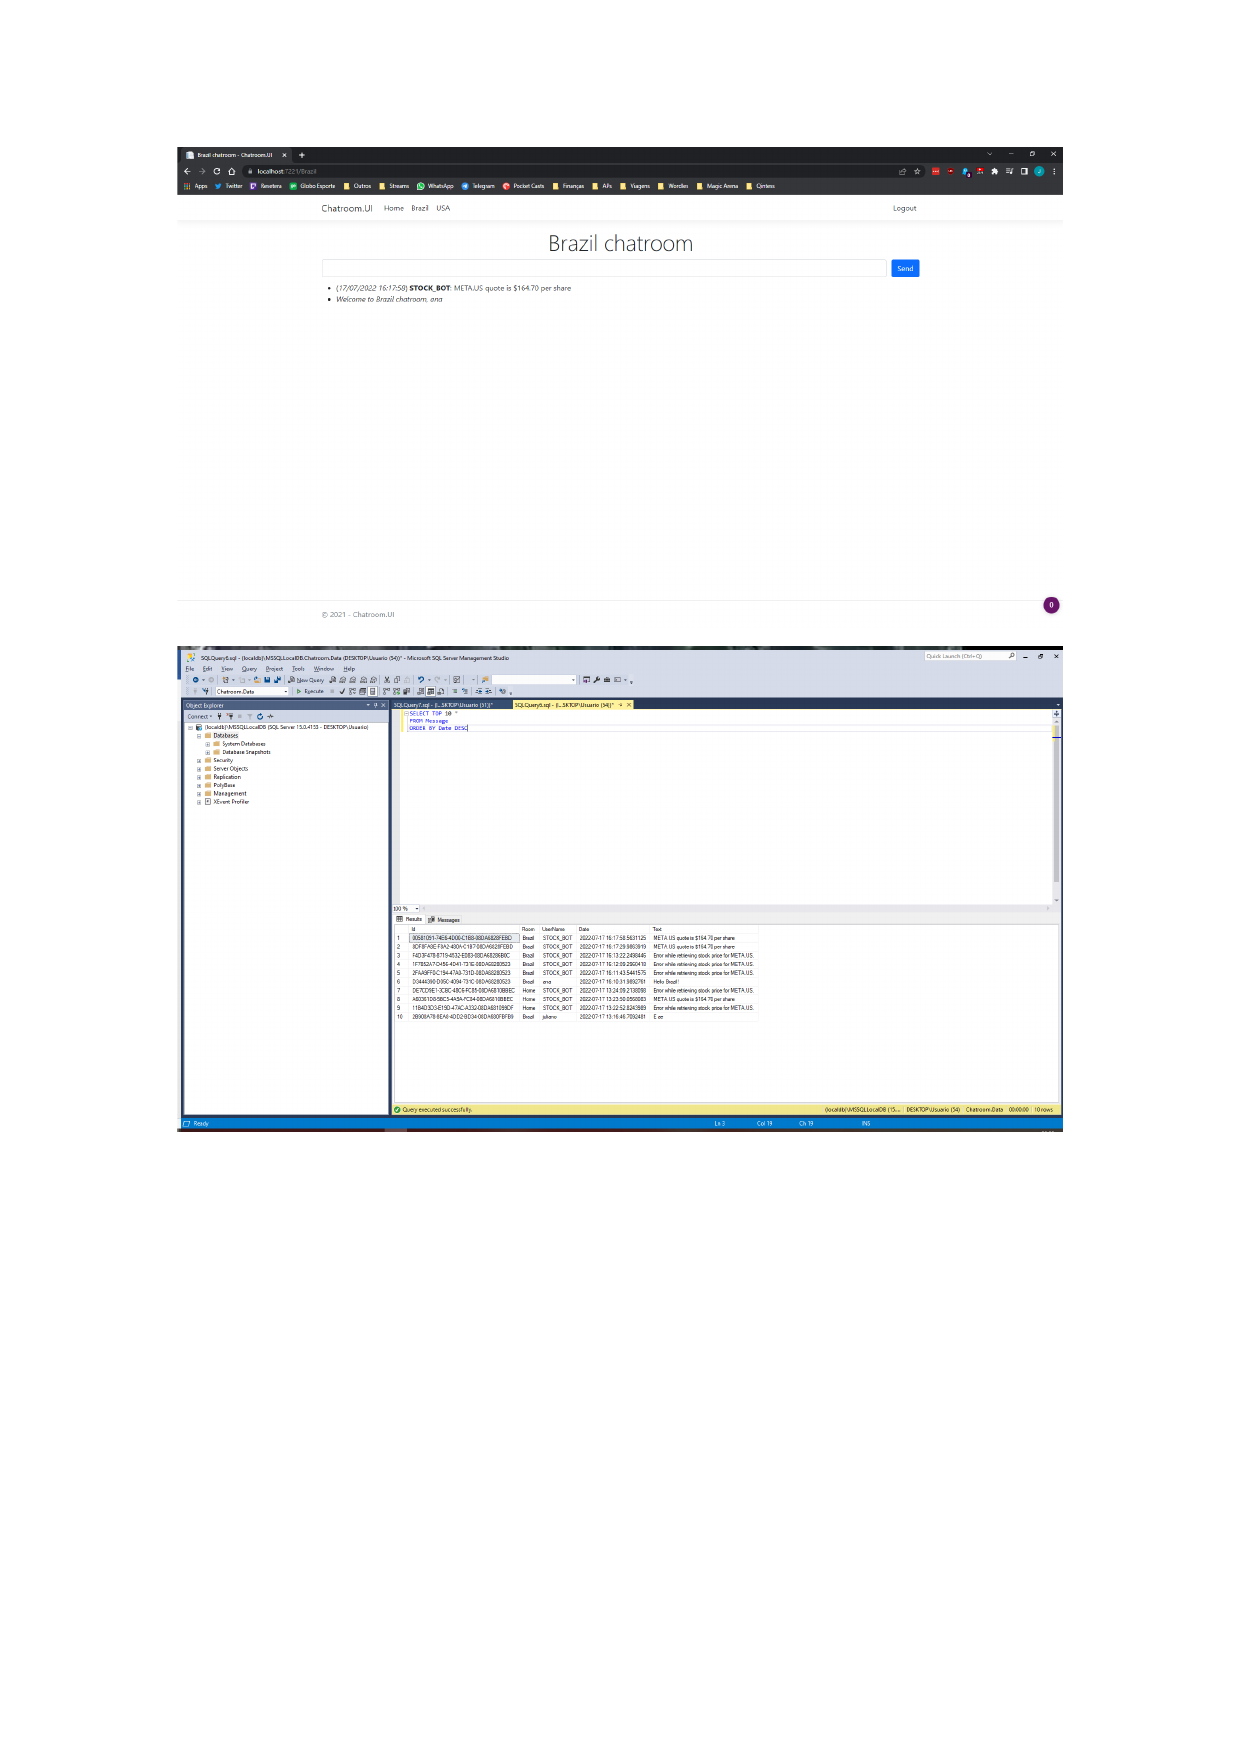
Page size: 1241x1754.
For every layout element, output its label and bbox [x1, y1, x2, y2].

picture [177, 646, 1063, 1132]
picture [177, 147, 1063, 628]
